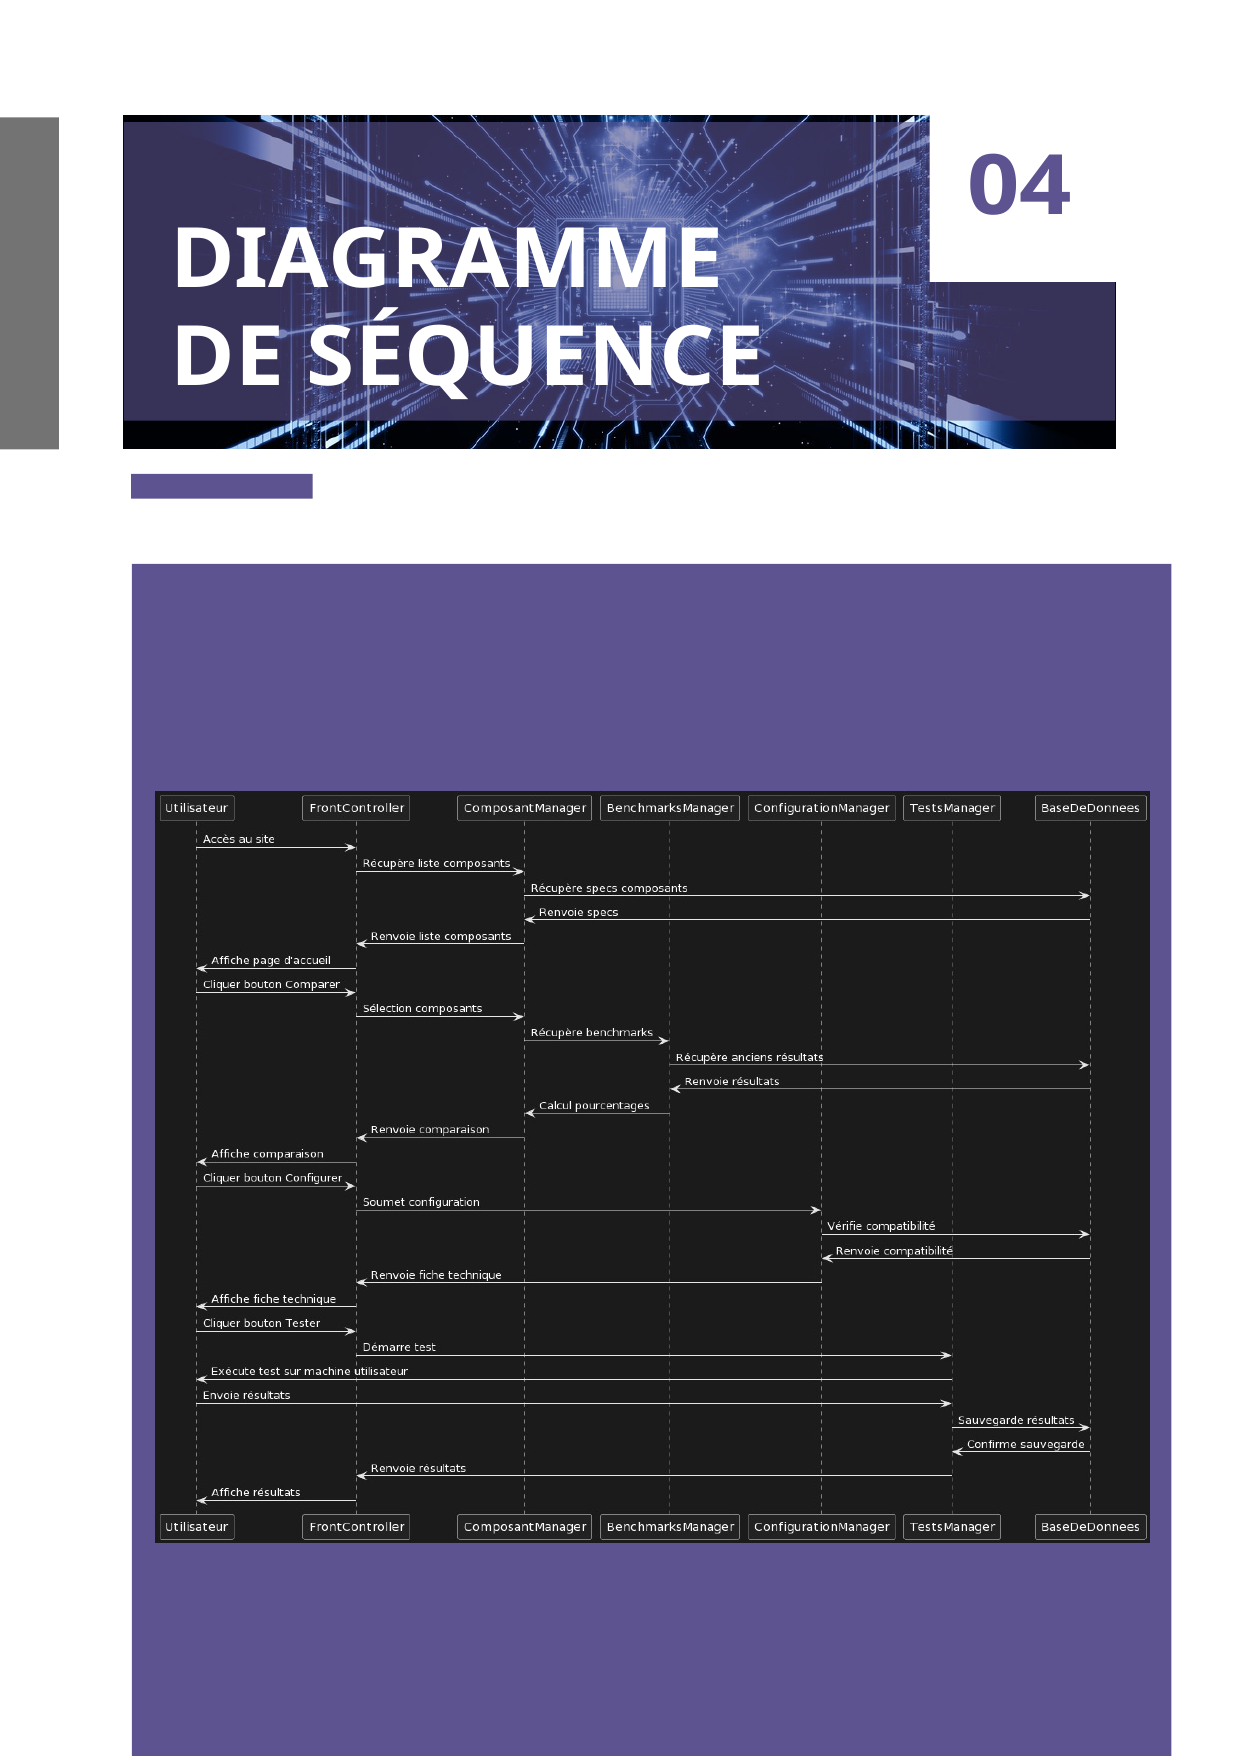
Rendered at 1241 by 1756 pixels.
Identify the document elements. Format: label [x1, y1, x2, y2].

picture [123, 115, 929, 122]
picture [123, 421, 1116, 449]
picture [155, 791, 1150, 1543]
